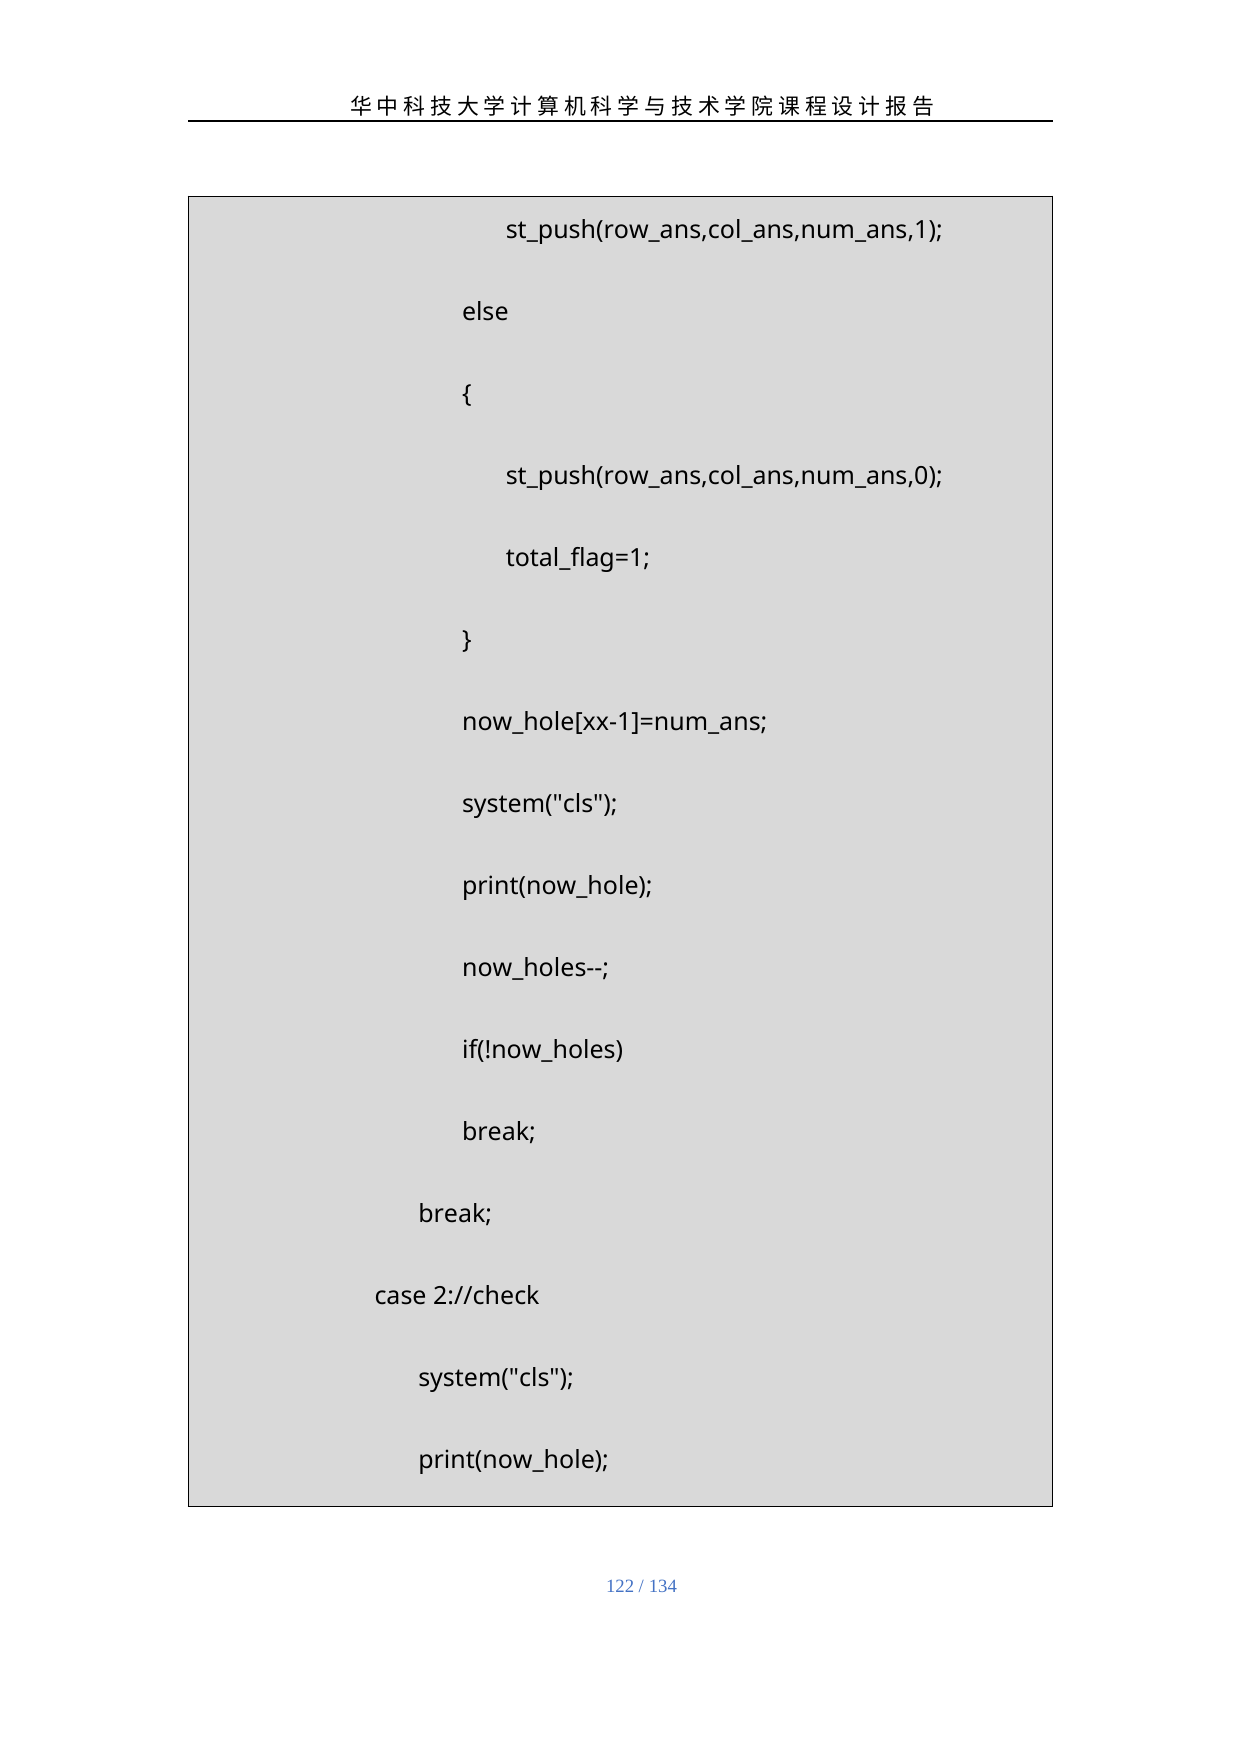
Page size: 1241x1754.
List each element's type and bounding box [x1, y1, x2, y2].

table_header [189, 197, 1052, 1506]
